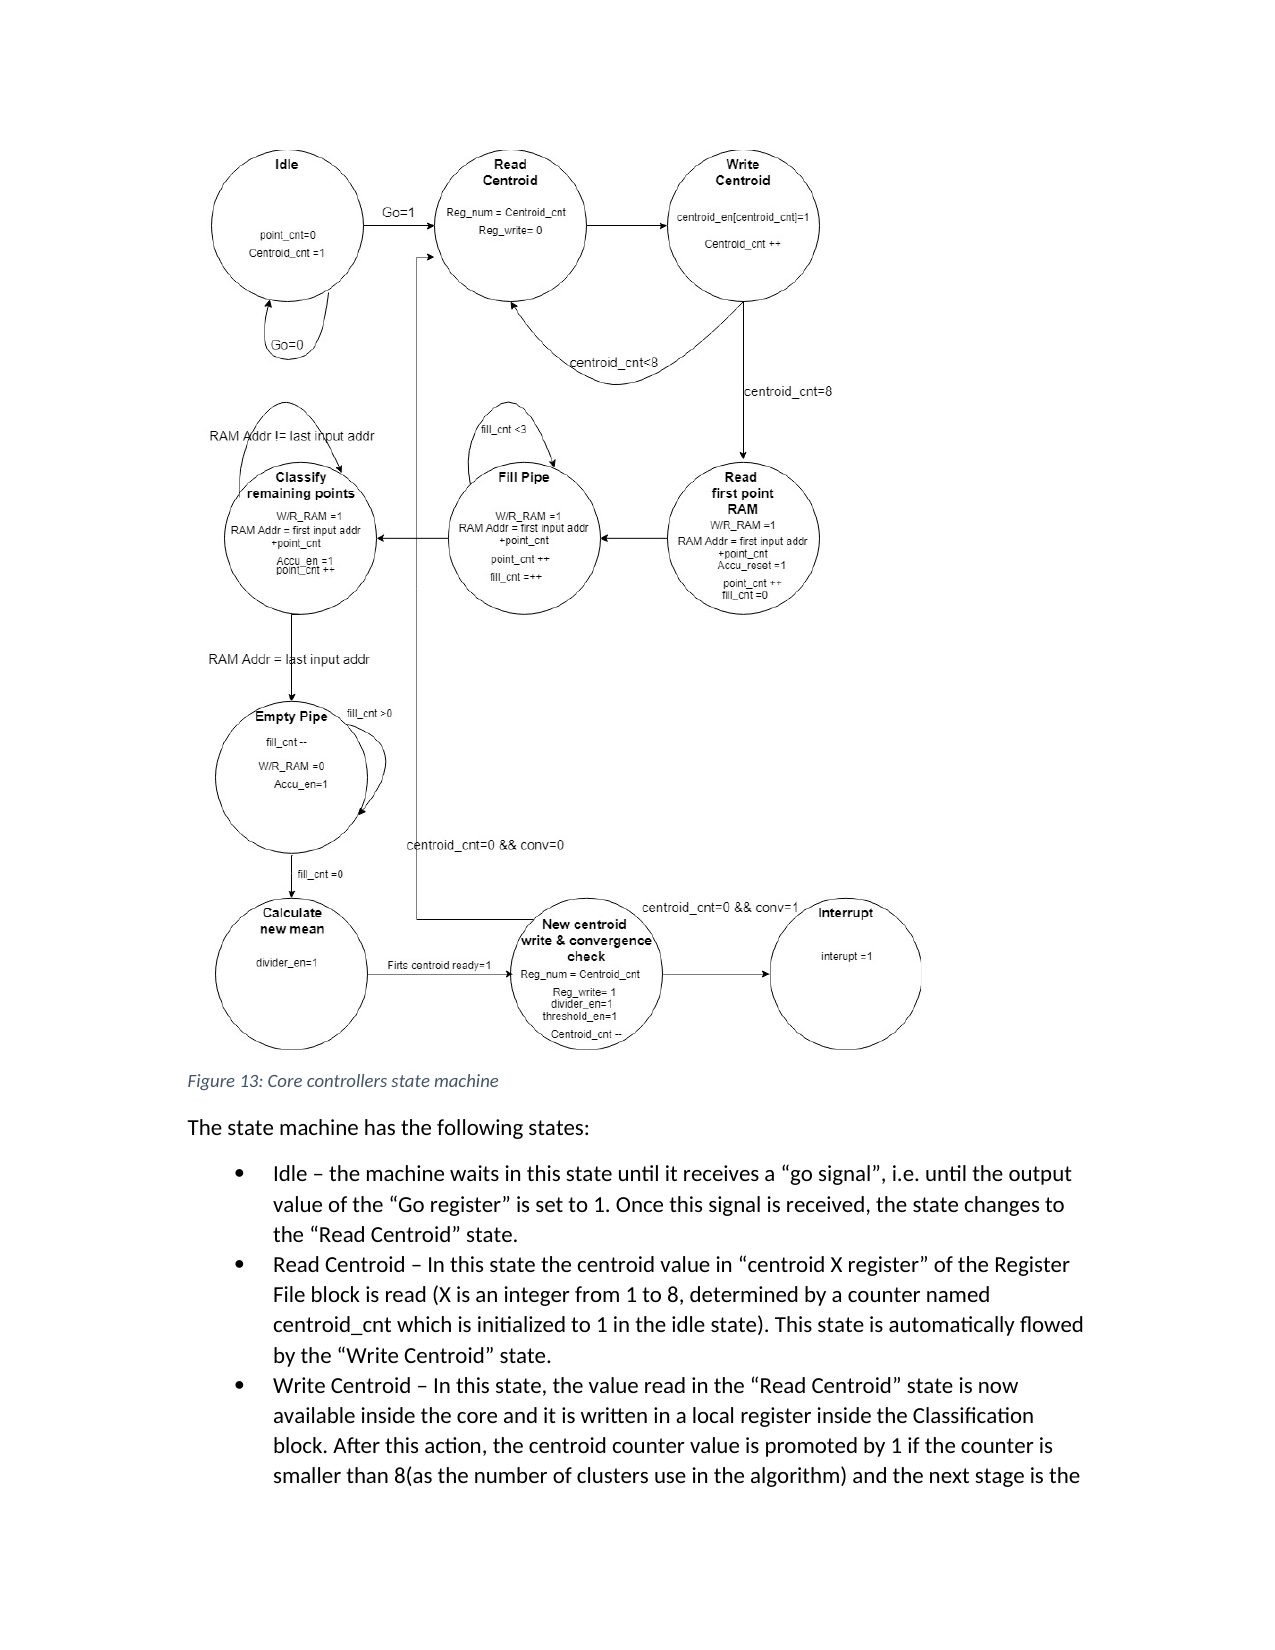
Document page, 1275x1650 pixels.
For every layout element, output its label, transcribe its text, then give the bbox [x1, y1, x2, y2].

picture [197, 150, 922, 1050]
list Read Centroid – In this state the centroid value in “centroid X register” of the Register File block is read (X is an integer from 1 to 8, determined by a counter named centroid_cnt which is initialized to 1 in the idle state). This state is automatically flowed by the “Write Centroid” state. [235, 1250, 1087, 1369]
text Figure 13: Core controllers state machine [187, 1069, 1087, 1092]
list Idle – the machine waits in this state until it receives a “go signal”, i.e. until the output value of the “Go register” is set to 1. Once this signal is received, the state changes to the “Read Centroid” state. [235, 1159, 1087, 1248]
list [235, 1371, 1087, 1489]
text The state machine has the following states: [187, 1113, 1087, 1141]
